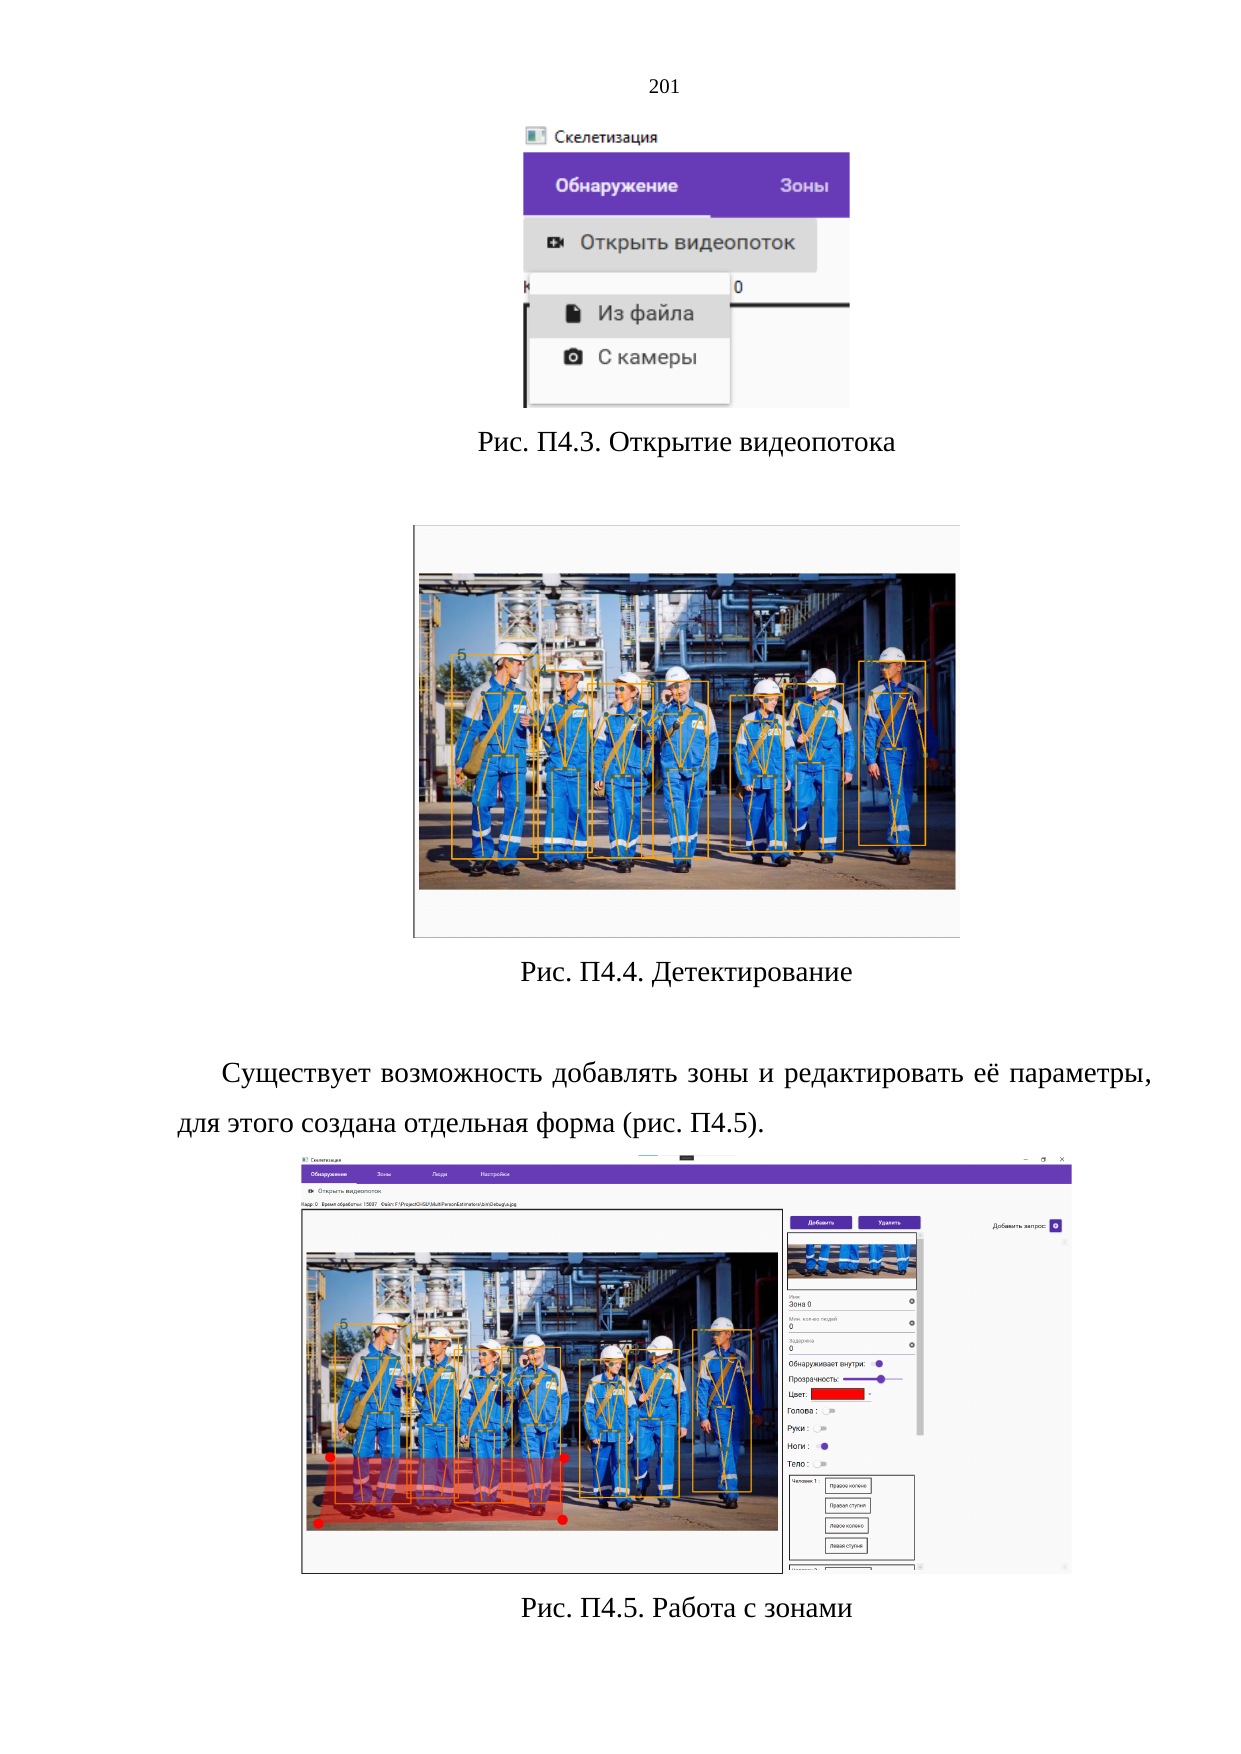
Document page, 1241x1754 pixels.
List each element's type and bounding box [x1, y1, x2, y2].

picture [523, 122, 850, 408]
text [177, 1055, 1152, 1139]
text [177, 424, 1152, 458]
picture [413, 525, 960, 938]
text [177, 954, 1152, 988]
picture [301, 1155, 1072, 1574]
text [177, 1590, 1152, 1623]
